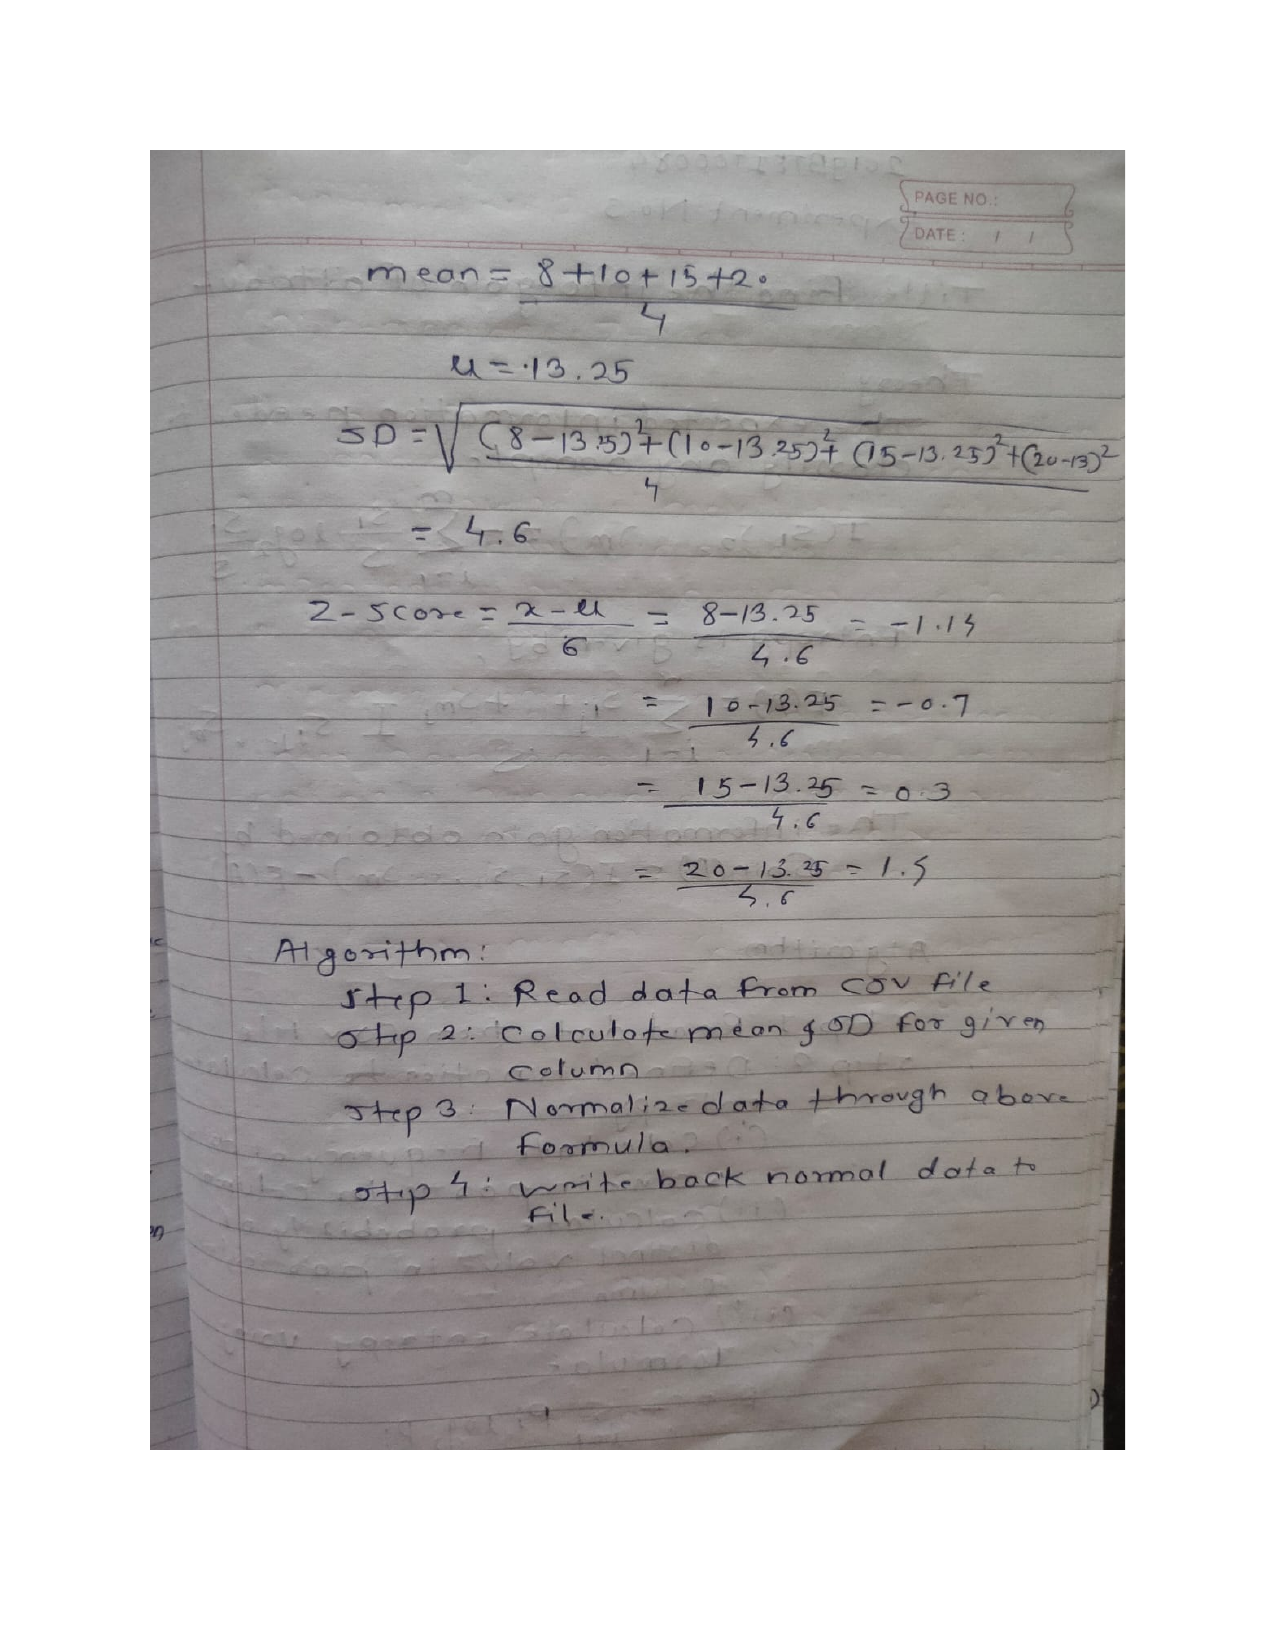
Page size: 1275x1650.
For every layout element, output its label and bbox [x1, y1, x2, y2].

picture [150, 150, 1125, 1450]
